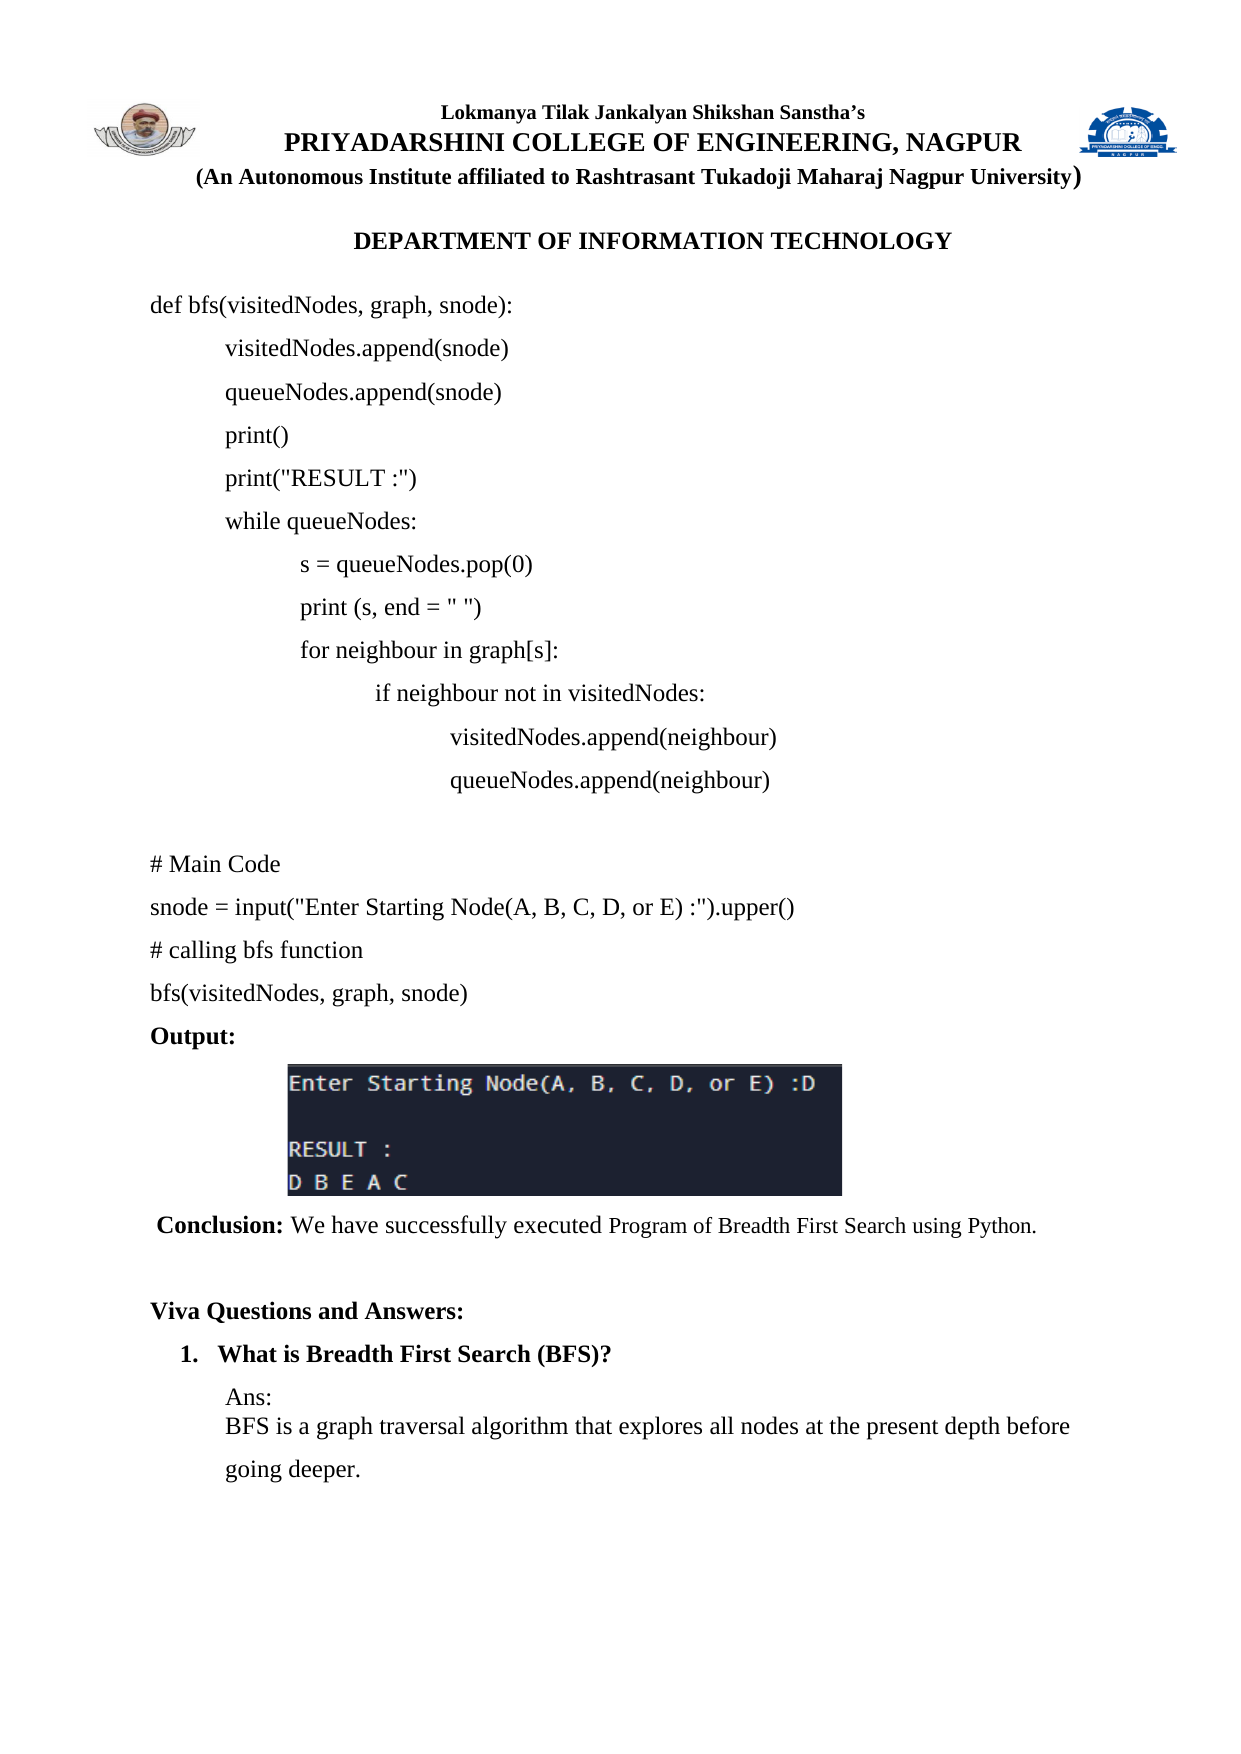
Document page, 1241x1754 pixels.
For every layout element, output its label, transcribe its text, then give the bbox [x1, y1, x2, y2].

text Ans: [225, 1382, 1090, 1411]
text # Main Code [150, 849, 1090, 877]
text for neighbour in graph[s]: [150, 635, 1090, 664]
text visitedNodes.append(snode) [150, 333, 1090, 362]
text # calling bfs function [150, 935, 1090, 964]
text while queueNodes: [150, 506, 1090, 535]
text print("RESULT :") [150, 463, 1090, 492]
text def bfs(visitedNodes, graph, snode): [150, 290, 1090, 319]
text Viva Questions and Answers: [150, 1296, 1090, 1325]
text snode = input("Enter Starting Node(A, B, C, D, or E) :").upper() [150, 892, 1090, 921]
picture [1079, 107, 1177, 157]
text visitedNodes.append(neighbour) [150, 722, 1090, 750]
text s = queueNodes.pop(0) [150, 549, 1090, 578]
text print (s, end = " ") [150, 592, 1090, 621]
text BFS is a graph traversal algorithm that explores all nodes at the present depth before going deeper. [225, 1411, 1090, 1483]
picture [287, 1064, 843, 1196]
list What is Breadth First Search (BFS)? [179, 1339, 1090, 1368]
text bfs(visitedNodes, graph, snode) [150, 978, 1090, 1007]
text queueNodes.append(neighbour) [150, 765, 1090, 793]
text Output: [150, 1021, 1090, 1050]
text print() [150, 420, 1090, 448]
text Conclusion: We have successfully executed Program of Breadth First Search using Python. [150, 1210, 1090, 1239]
text if neighbour not in visitedNodes: [150, 678, 1090, 707]
picture [87, 98, 200, 157]
text queueNodes.append(snode) [150, 377, 1090, 405]
